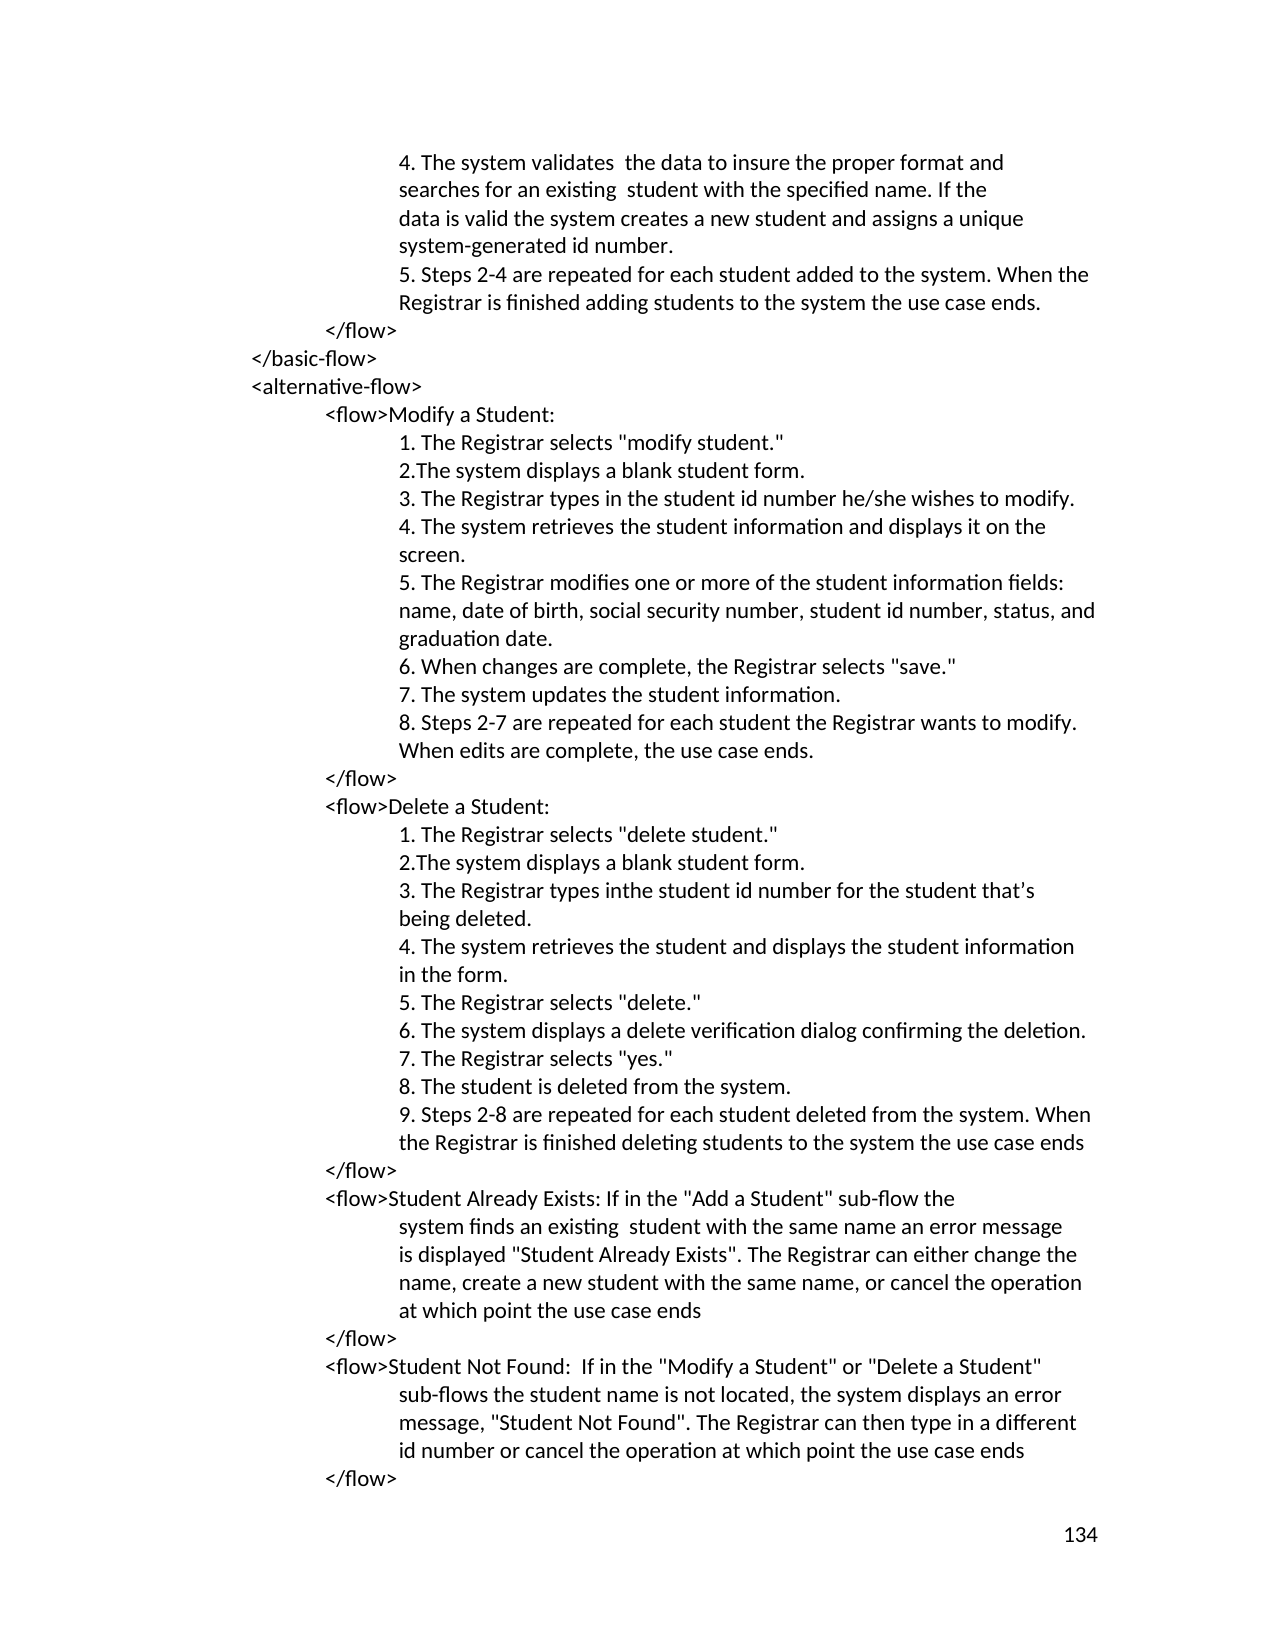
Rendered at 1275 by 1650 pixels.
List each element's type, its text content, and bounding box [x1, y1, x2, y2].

text 1. The Registrar selects "delete student." [177, 820, 1098, 848]
text 4. The system retrieves the student information and displays it on the [177, 512, 1098, 540]
text system finds an existing student with the same name an error message [177, 1212, 1098, 1240]
text 7. The system updates the student information. [177, 680, 1098, 708]
text 5. The Registrar modifies one or more of the student information fields: name, date of birth, social security number, student id number, status, and graduation date. [177, 568, 1098, 652]
text </basic-flow> [177, 344, 1098, 372]
text is displayed "Student Already Exists". The Registrar can either change the name, create a new student with the same name, or cancel the operation at which point the use case ends [177, 1240, 1098, 1324]
text 5. The Registrar selects "delete." [177, 988, 1098, 1016]
text 7. The Registrar selects "yes." [177, 1044, 1098, 1072]
text 8. Steps 2-7 are repeated for each student the Registrar wants to modify. When edits are complete, the use case ends. [177, 708, 1098, 764]
text <alternative-flow> [177, 372, 1098, 400]
text being deleted. [177, 904, 1098, 932]
text </flow> [177, 764, 1098, 792]
text 4. The system validates the data to insure the proper format and [177, 148, 1098, 176]
text screen. [177, 540, 1098, 568]
text <flow>Student Already Exists: If in the "Add a Student" sub-flow the [177, 1184, 1098, 1212]
text searches for an existing student with the specified name. If the [177, 176, 1098, 204]
text 8. The student is deleted from the system. [177, 1072, 1098, 1100]
text data is valid the system creates a new student and assigns a unique [177, 204, 1098, 232]
text </flow> [177, 316, 1098, 344]
text 5. Steps 2-4 are repeated for each student added to the system. When the Registrar is finished adding students to the system the use case ends. [177, 260, 1098, 316]
text system-generated id number. [177, 232, 1098, 260]
text 6. The system displays a delete verification dialog confirming the deletion. [177, 1016, 1098, 1044]
text <flow>Student Not Found: If in the "Modify a Student" or "Delete a Student" sub-flows the student name is not located, the system displays an error message, "Student Not Found". The Registrar can then type in a different id number or cancel the operation at which point the use case ends [177, 1352, 1098, 1464]
text 2.The system displays a blank student form. [177, 456, 1098, 484]
text <flow>Modify a Student: [177, 400, 1098, 428]
text 6. When changes are complete, the Registrar selects "save." [177, 652, 1098, 680]
text </flow> [177, 1324, 1098, 1352]
text 4. The system retrieves the student and displays the student information in the form. [177, 932, 1098, 988]
text 1. The Registrar selects "modify student." [177, 428, 1098, 456]
text 3. The Registrar types in the student id number he/she wishes to modify. [177, 484, 1098, 512]
text </flow> [177, 1464, 1098, 1493]
text 9. Steps 2-8 are repeated for each student deleted from the system. When the Registrar is finished deleting students to the system the use case ends [177, 1100, 1098, 1156]
text </flow> [177, 1156, 1098, 1184]
text <flow>Delete a Student: [177, 792, 1098, 820]
text 3. The Registrar types inthe student id number for the student that’s [177, 876, 1098, 904]
text 2.The system displays a blank student form. [177, 848, 1098, 876]
